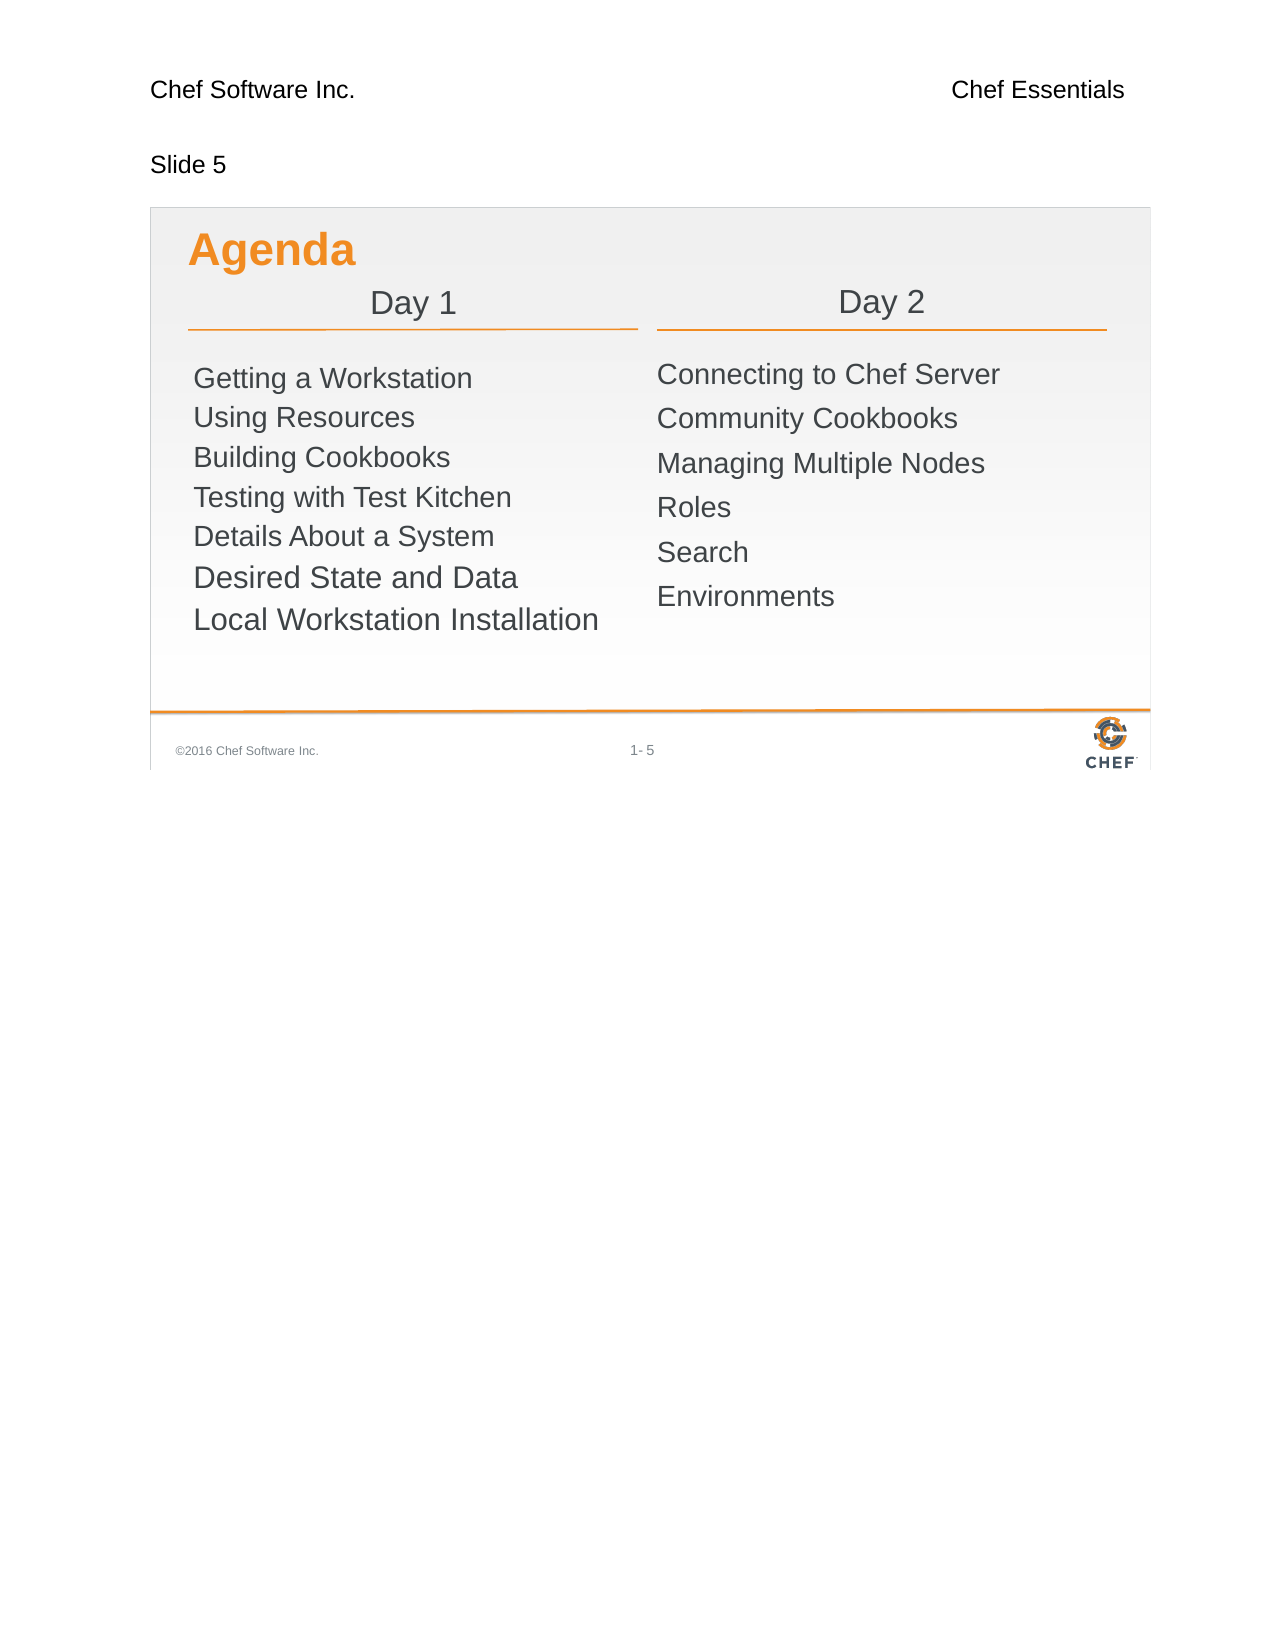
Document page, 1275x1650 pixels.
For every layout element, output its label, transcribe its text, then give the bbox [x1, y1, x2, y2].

text Slide 5 [150, 150, 1125, 179]
